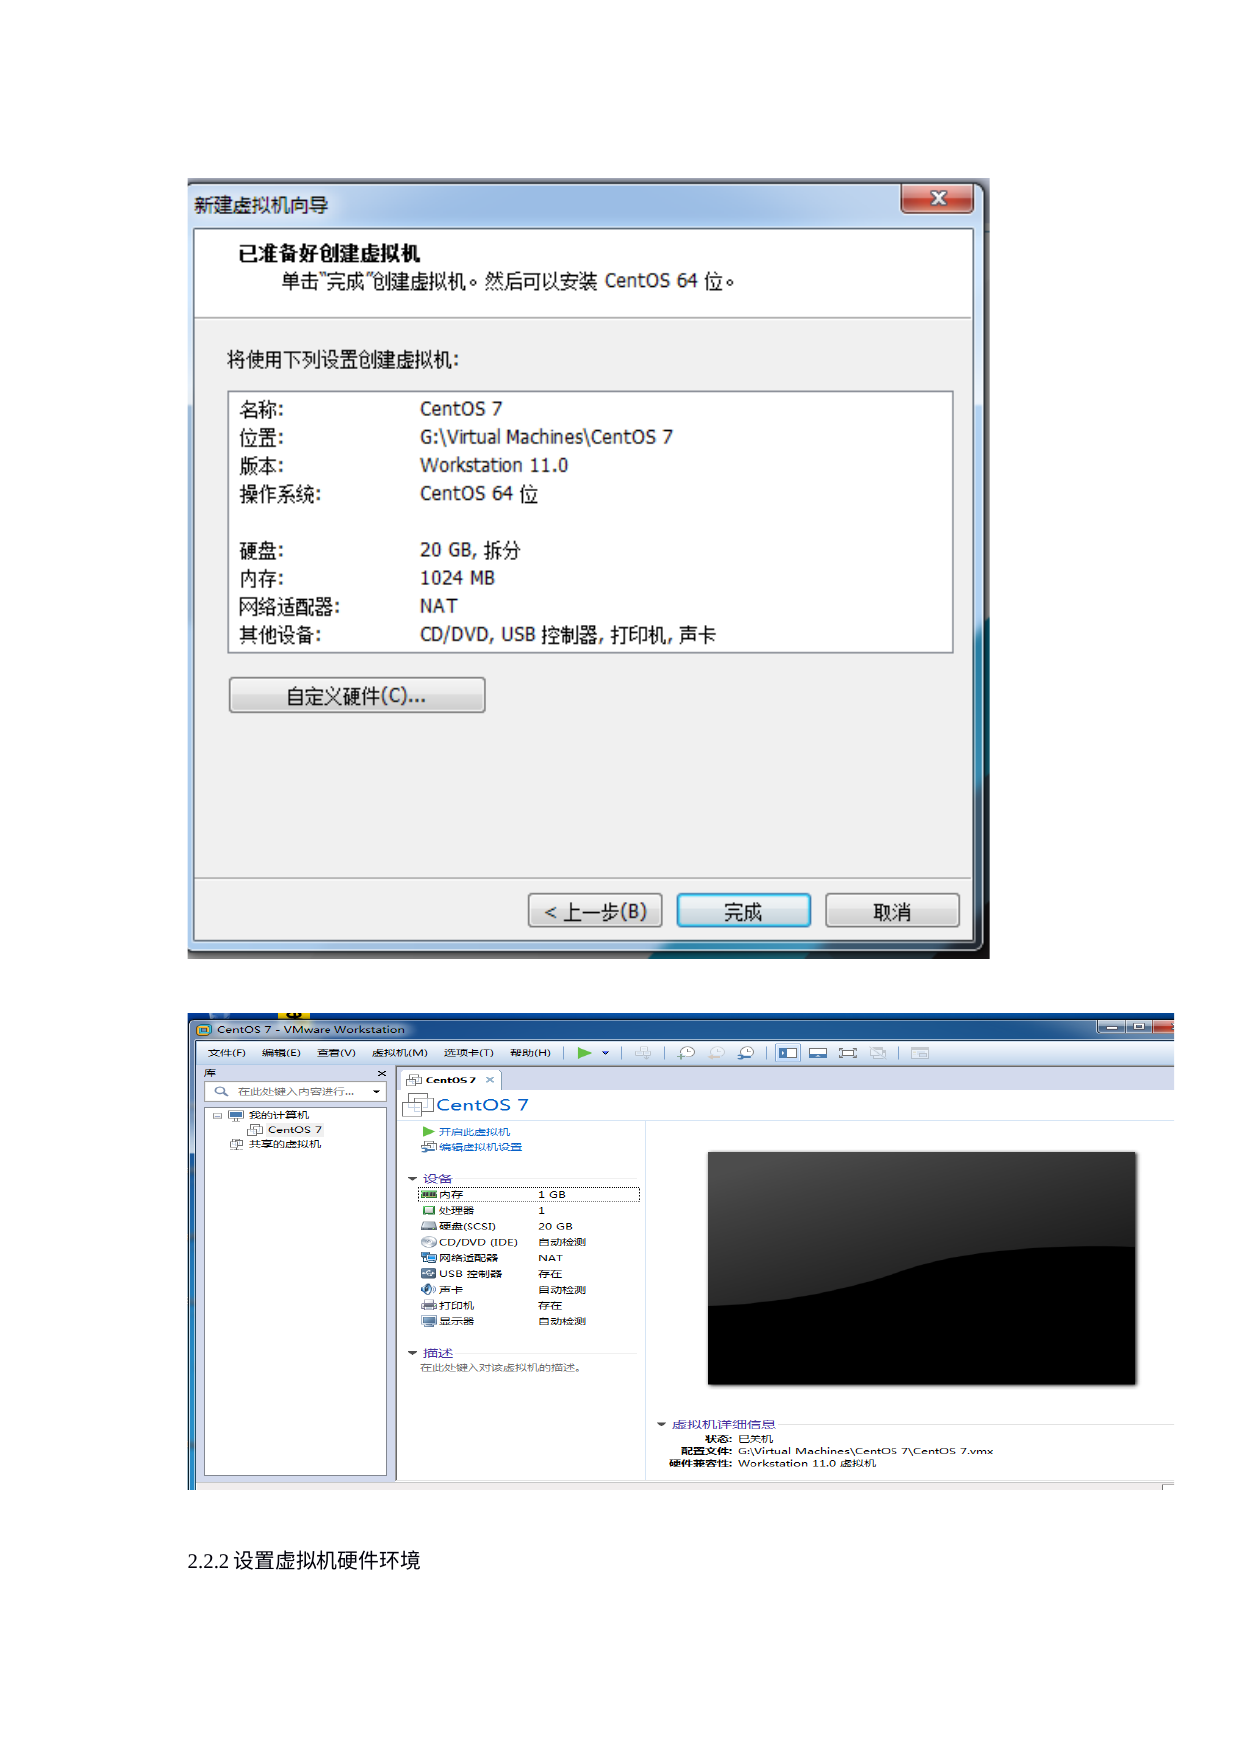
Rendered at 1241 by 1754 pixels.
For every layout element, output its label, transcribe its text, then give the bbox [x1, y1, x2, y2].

picture [187, 178, 990, 959]
text 2.2.2设置虚拟机硬件环境 [187, 1538, 1053, 1582]
picture [187, 1013, 1175, 1490]
